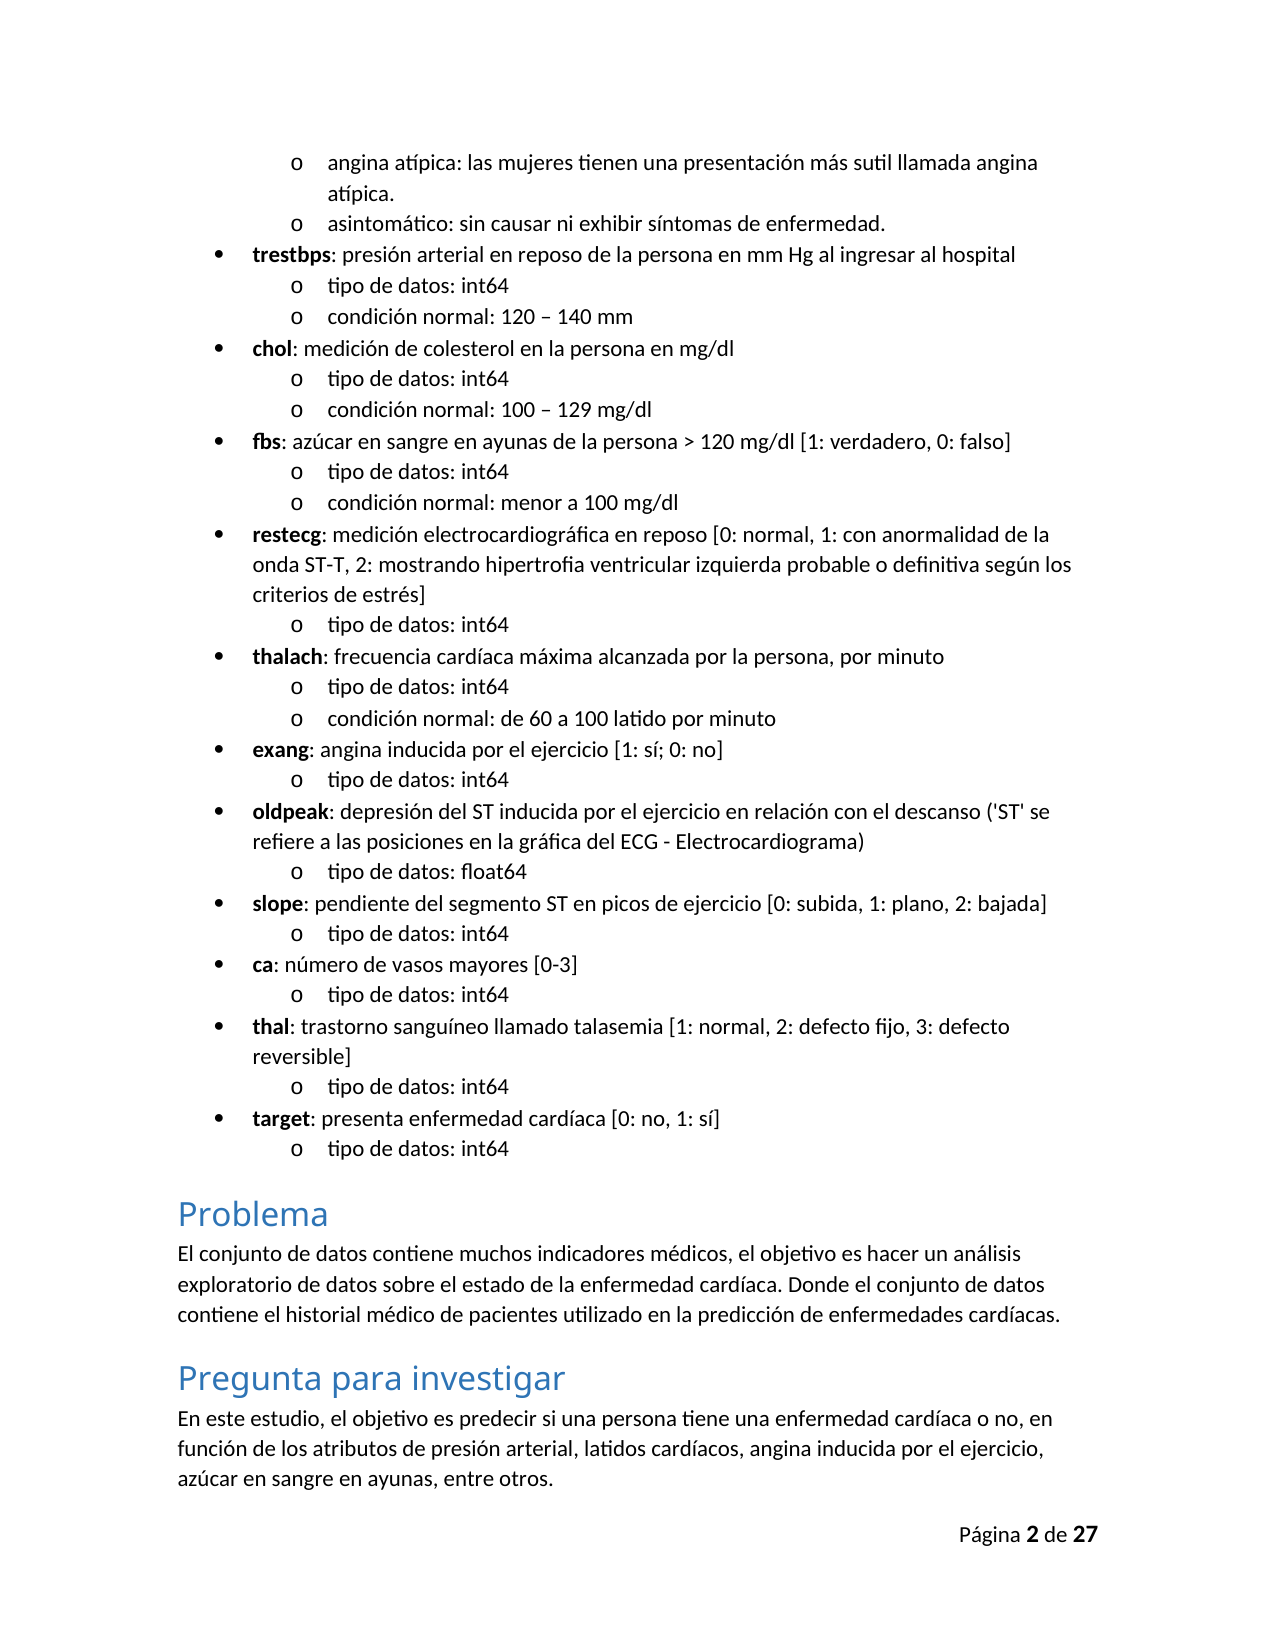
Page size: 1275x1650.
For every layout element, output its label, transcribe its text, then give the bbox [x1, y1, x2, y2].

list thalach: frecuencia cardíaca máxima alcanzada por la persona, por minuto [215, 642, 1098, 670]
list angina atípica: las mujeres tienen una presentación más sutil llamada angina atípica. [290, 148, 1098, 207]
list condición normal: 100 – 129 mg/dl [290, 395, 1098, 424]
list tipo de datos: int64 [290, 981, 1098, 1010]
list tipo de datos: int64 [290, 271, 1098, 300]
text En este estudio, el objetivo es predecir si una persona tiene una enfermedad cardíaca o no, en función de los atributos de presión arterial, latidos cardíacos, angina inducida por el ejercicio, azúcar en sangre en ayunas, entre otros. [177, 1404, 1098, 1493]
list condición normal: menor a 100 mg/dl [290, 488, 1098, 518]
list tipo de datos: int64 [290, 1134, 1098, 1163]
list oldpeak: depresión del ST inducida por el ejercicio en relación con el descanso ('ST' se refiere a las posiciones en la gráfica del ECG - Electrocardiograma) [215, 797, 1098, 855]
list tipo de datos: int64 [290, 457, 1098, 486]
text El conjunto de datos contiene muchos indicadores médicos, el objetivo es hacer un análisis exploratorio de datos sobre el estado de la enfermedad cardíaca. Donde el conjunto de datos contiene el historial médico de pacientes utilizado en la predicción de enfermedades cardíacas. [177, 1239, 1098, 1328]
list target: presenta enfermedad cardíaca [0: no, 1: sí] [215, 1104, 1098, 1132]
subtitle Problema [177, 1191, 1098, 1236]
list restecg: medición electrocardiográfica en reposo [0: normal, 1: con anormalidad de la onda ST-T, 2: mostrando hipertrofia ventricular izquierda probable o definitiva según los criterios de estrés] [215, 520, 1098, 608]
list trestbps: presión arterial en reposo de la persona en mm Hg al ingresar al hospital [215, 241, 1098, 269]
list condición normal: de 60 a 100 latido por minuto [290, 704, 1098, 733]
list tipo de datos: int64 [290, 919, 1098, 948]
list tipo de datos: int64 [290, 765, 1098, 794]
list tipo de datos: int64 [290, 1072, 1098, 1102]
list tipo de datos: int64 [290, 364, 1098, 393]
list asintomático: sin causar ni exhibir síntomas de enfermedad. [290, 209, 1098, 238]
subtitle Pregunta para investigar [177, 1355, 1098, 1401]
list slope: pendiente del segmento ST en picos de ejercicio [0: subida, 1: plano, 2: bajada] [215, 889, 1098, 917]
list tipo de datos: int64 [290, 672, 1098, 701]
list tipo de datos: int64 [290, 611, 1098, 640]
list chol: medición de colesterol en la persona en mg/dl [215, 334, 1098, 362]
list tipo de datos: float64 [290, 857, 1098, 886]
list exang: angina inducida por el ejercicio [1: sí; 0: no] [215, 735, 1098, 763]
list ca: número de vasos mayores [0-3] [215, 950, 1098, 978]
list fbs: azúcar en sangre en ayunas de la persona > 120 mg/dl [1: verdadero, 0: falso] [215, 427, 1098, 455]
list condición normal: 120 – 140 mm [290, 302, 1098, 331]
list thal: trastorno sanguíneo llamado talasemia [1: normal, 2: defecto fijo, 3: defecto reversible] [215, 1012, 1098, 1070]
